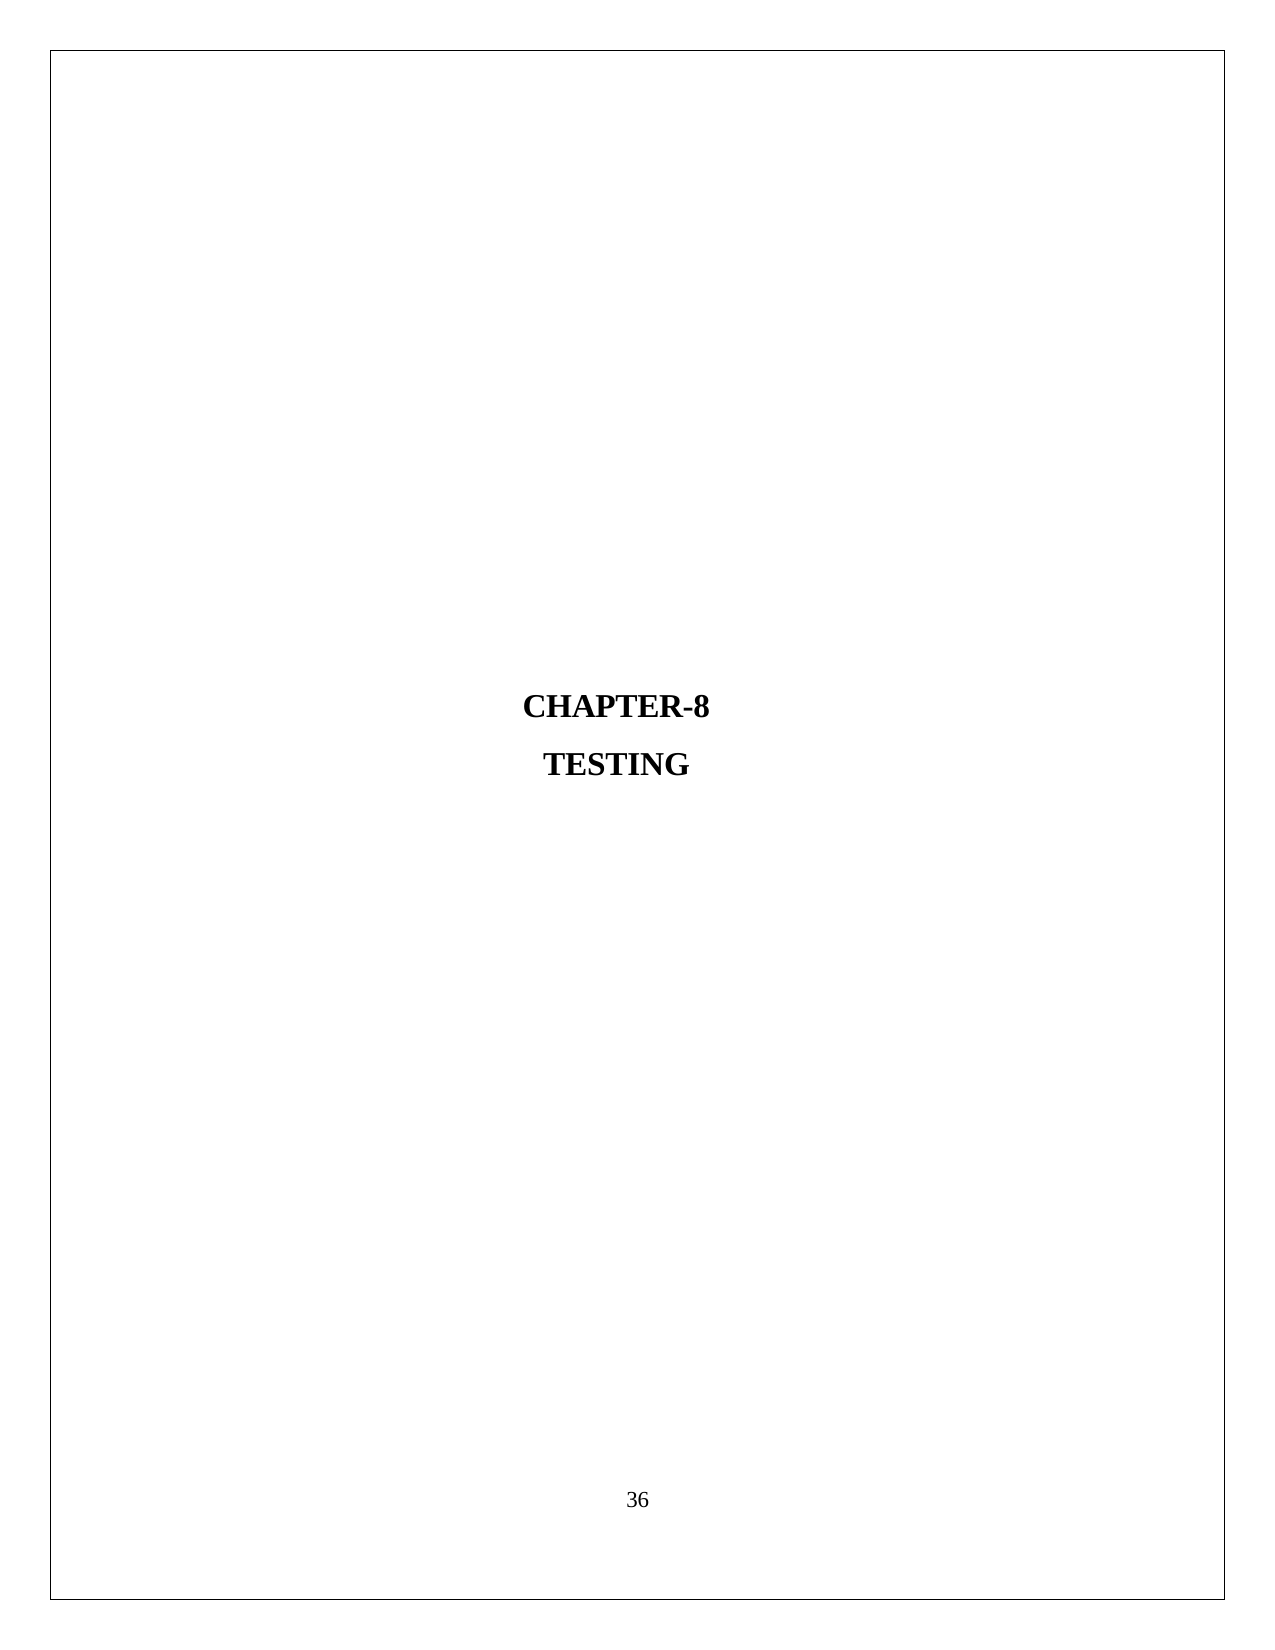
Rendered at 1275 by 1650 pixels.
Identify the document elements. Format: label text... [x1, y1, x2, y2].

subtitle CHAPTER-8 [409, 687, 824, 725]
subtitle TESTING [409, 744, 824, 782]
